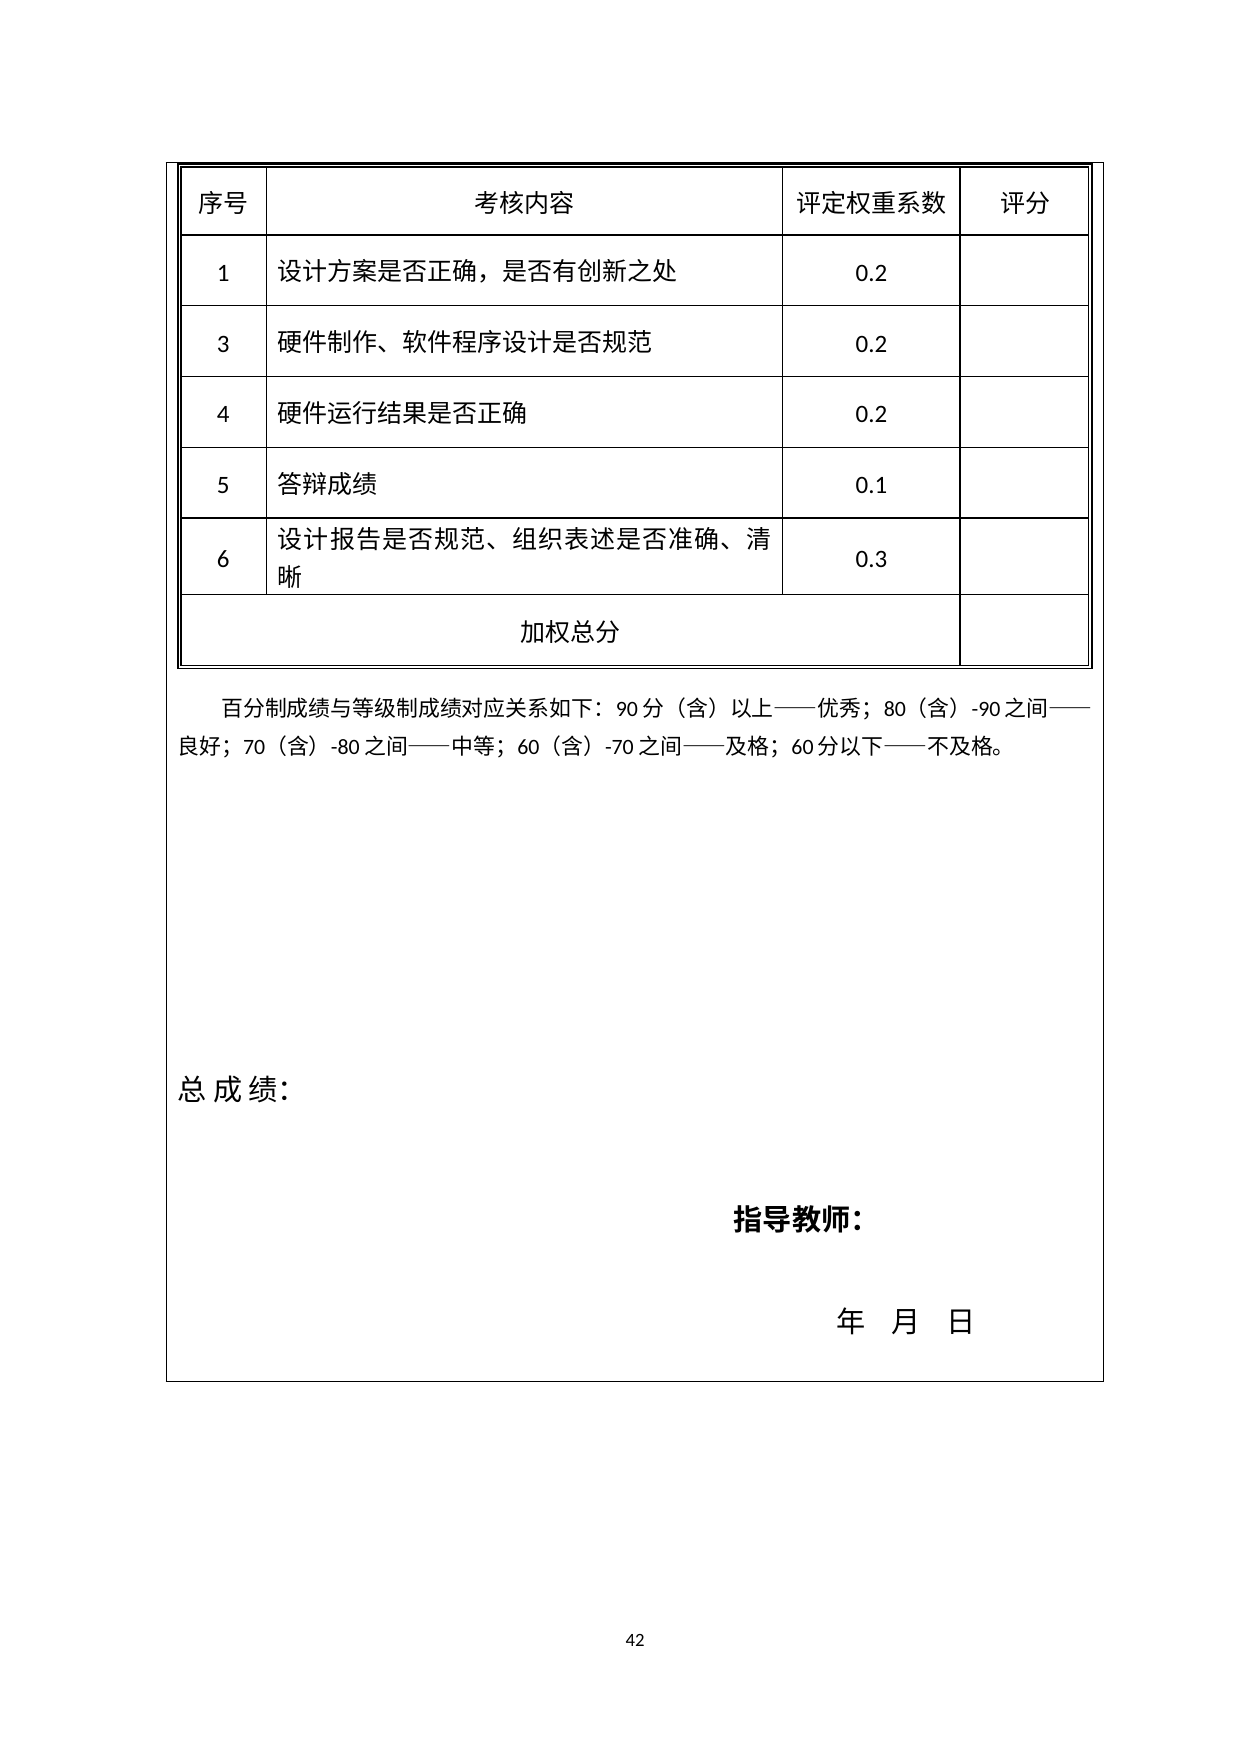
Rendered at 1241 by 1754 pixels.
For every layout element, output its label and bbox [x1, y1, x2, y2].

table_header [167, 163, 1103, 1381]
